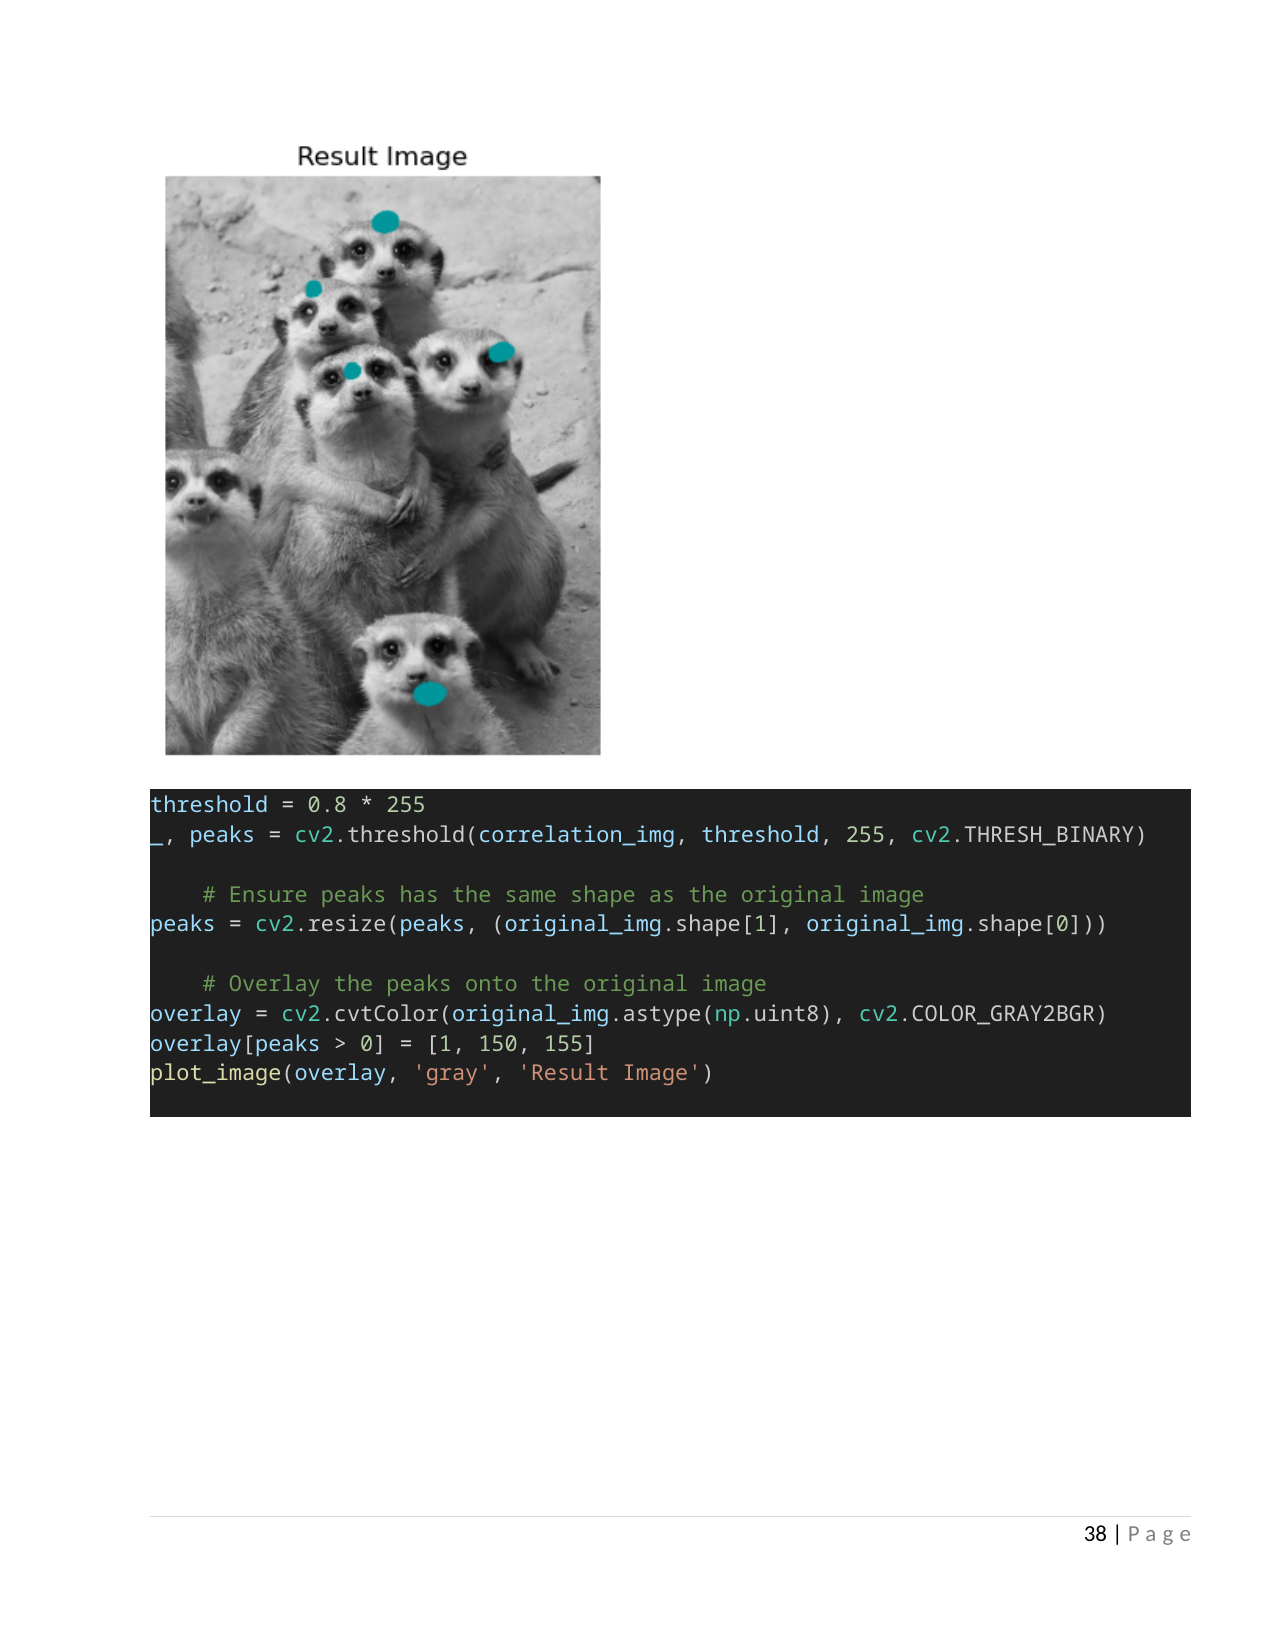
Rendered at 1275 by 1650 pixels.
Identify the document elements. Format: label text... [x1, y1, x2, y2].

text # Ensure peaks has the same shape as the original image [150, 878, 1191, 908]
picture [150, 131, 614, 771]
text # Overlay the peaks onto the original image [150, 968, 1191, 998]
text peaks = cv2.resize(peaks, (original_img.shape[1], original_img.shape[0])) [150, 908, 1191, 938]
text threshold = 0.8 * 255 [150, 789, 1191, 819]
text overlay = cv2.cvtColor(original_img.astype(np.uint8), cv2.COLOR_GRAY2BGR) [150, 998, 1191, 1027]
text overlay[peaks > 0] = [1, 150, 155] [150, 1027, 1191, 1057]
text _, peaks = cv2.threshold(correlation_img, threshold, 255, cv2.THRESH_BINARY) [150, 819, 1191, 849]
text plot_image(overlay, 'gray', 'Result Image') [150, 1057, 1191, 1087]
